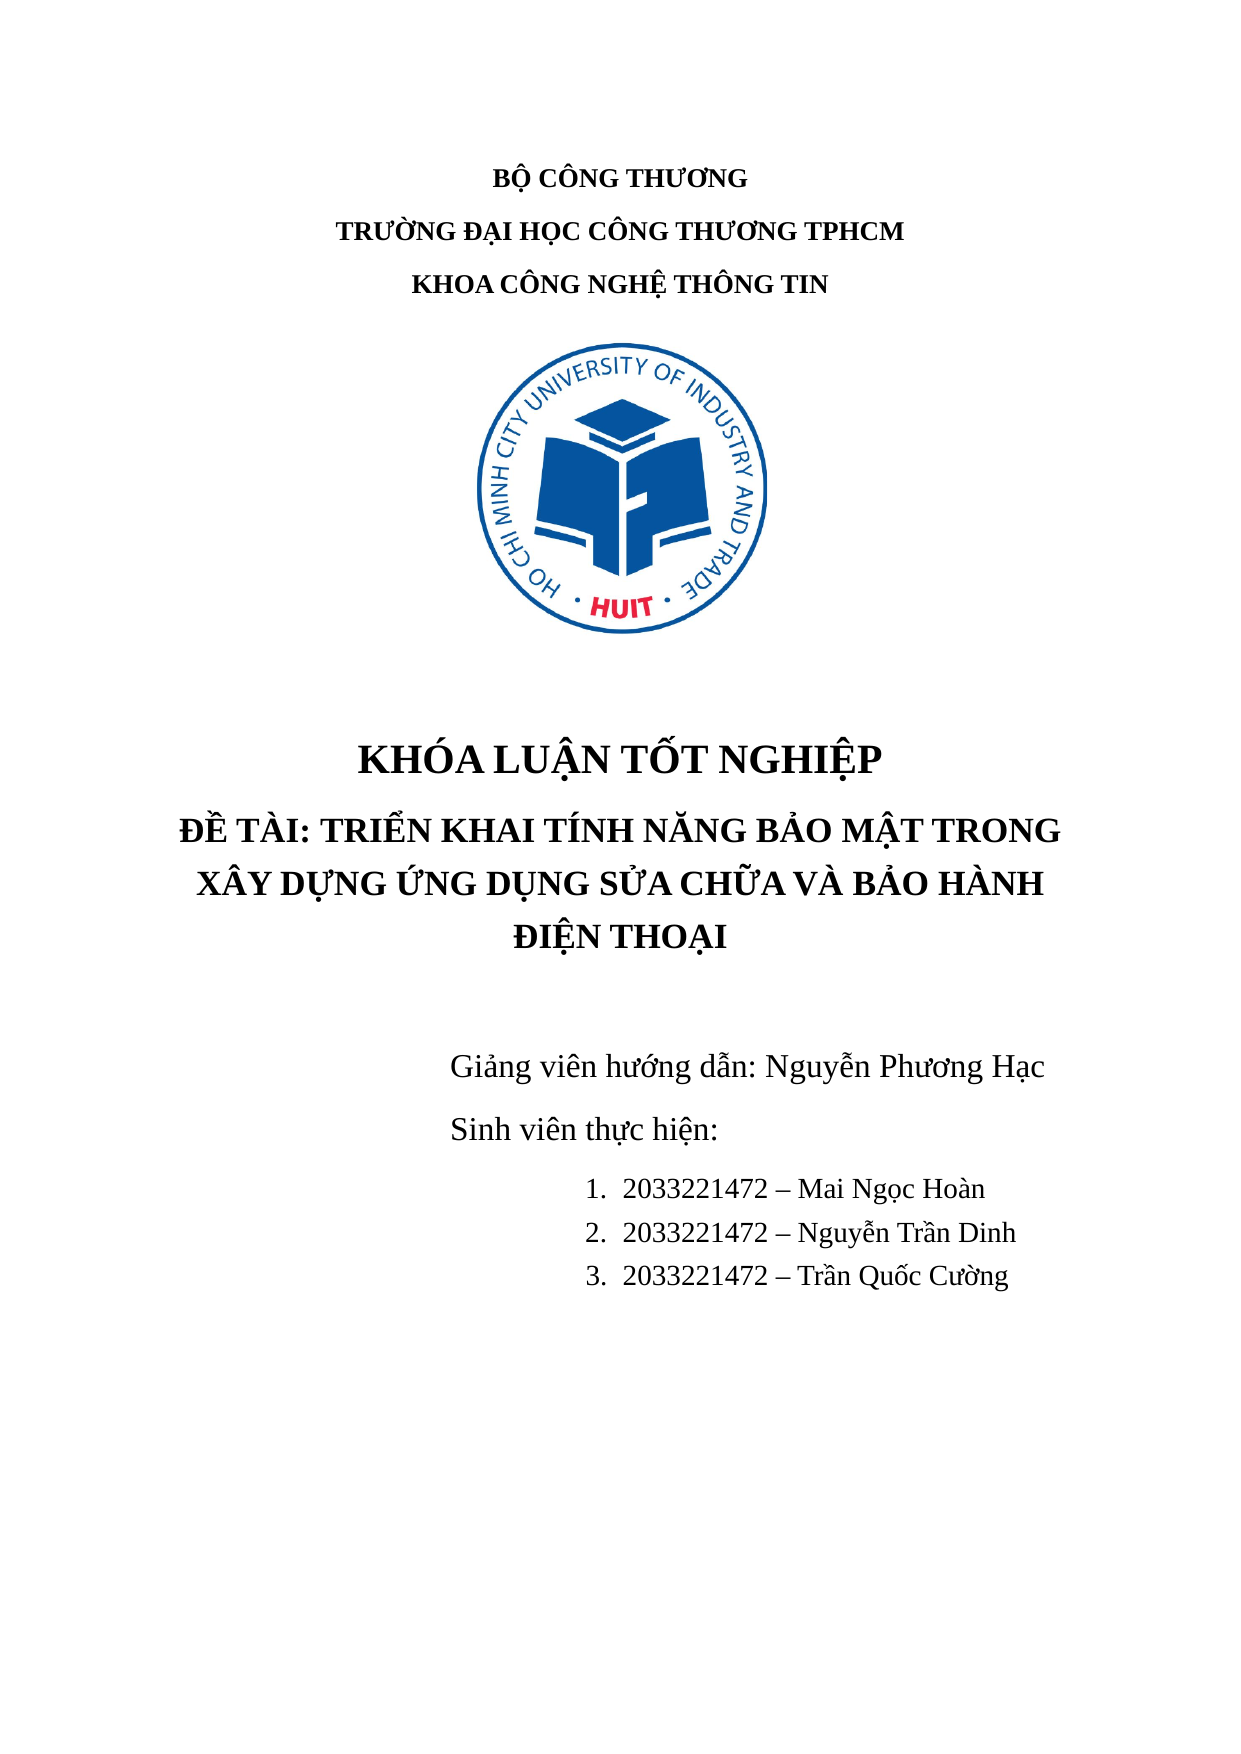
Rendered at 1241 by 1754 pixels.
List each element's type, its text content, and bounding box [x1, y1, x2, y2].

text TRƯỜNG ĐẠI HỌC CÔNG THƯƠNG TPHCM [150, 215, 1090, 247]
picture [473, 340, 768, 636]
text ĐỀ TÀI: TRIỂN KHAI TÍNH NĂNG BẢO MẬT TRONG XÂY DỰNG ỨNG DỤNG SỬA CHỮA VÀ BẢO HÀNH ĐIỆN THOẠI [150, 809, 1090, 956]
text KHOA CÔNG NGHỆ THÔNG TIN [150, 268, 1090, 299]
text Giảng viên hướng dẫn: Nguyễn Phương Hạc [450, 1047, 1090, 1085]
text BỘ CÔNG THƯƠNG [150, 162, 1090, 194]
list 2033221472 – Mai Ngọc Hoàn [585, 1171, 1090, 1205]
text KHÓA LUẬN TỐT NGHIỆP [150, 735, 1090, 783]
text Sinh viên thực hiện: [375, 1109, 1090, 1147]
list 2033221472 – Nguyễn Trần Dinh [585, 1215, 1090, 1248]
list 2033221472 – Trần Quốc Cường [585, 1258, 1090, 1292]
